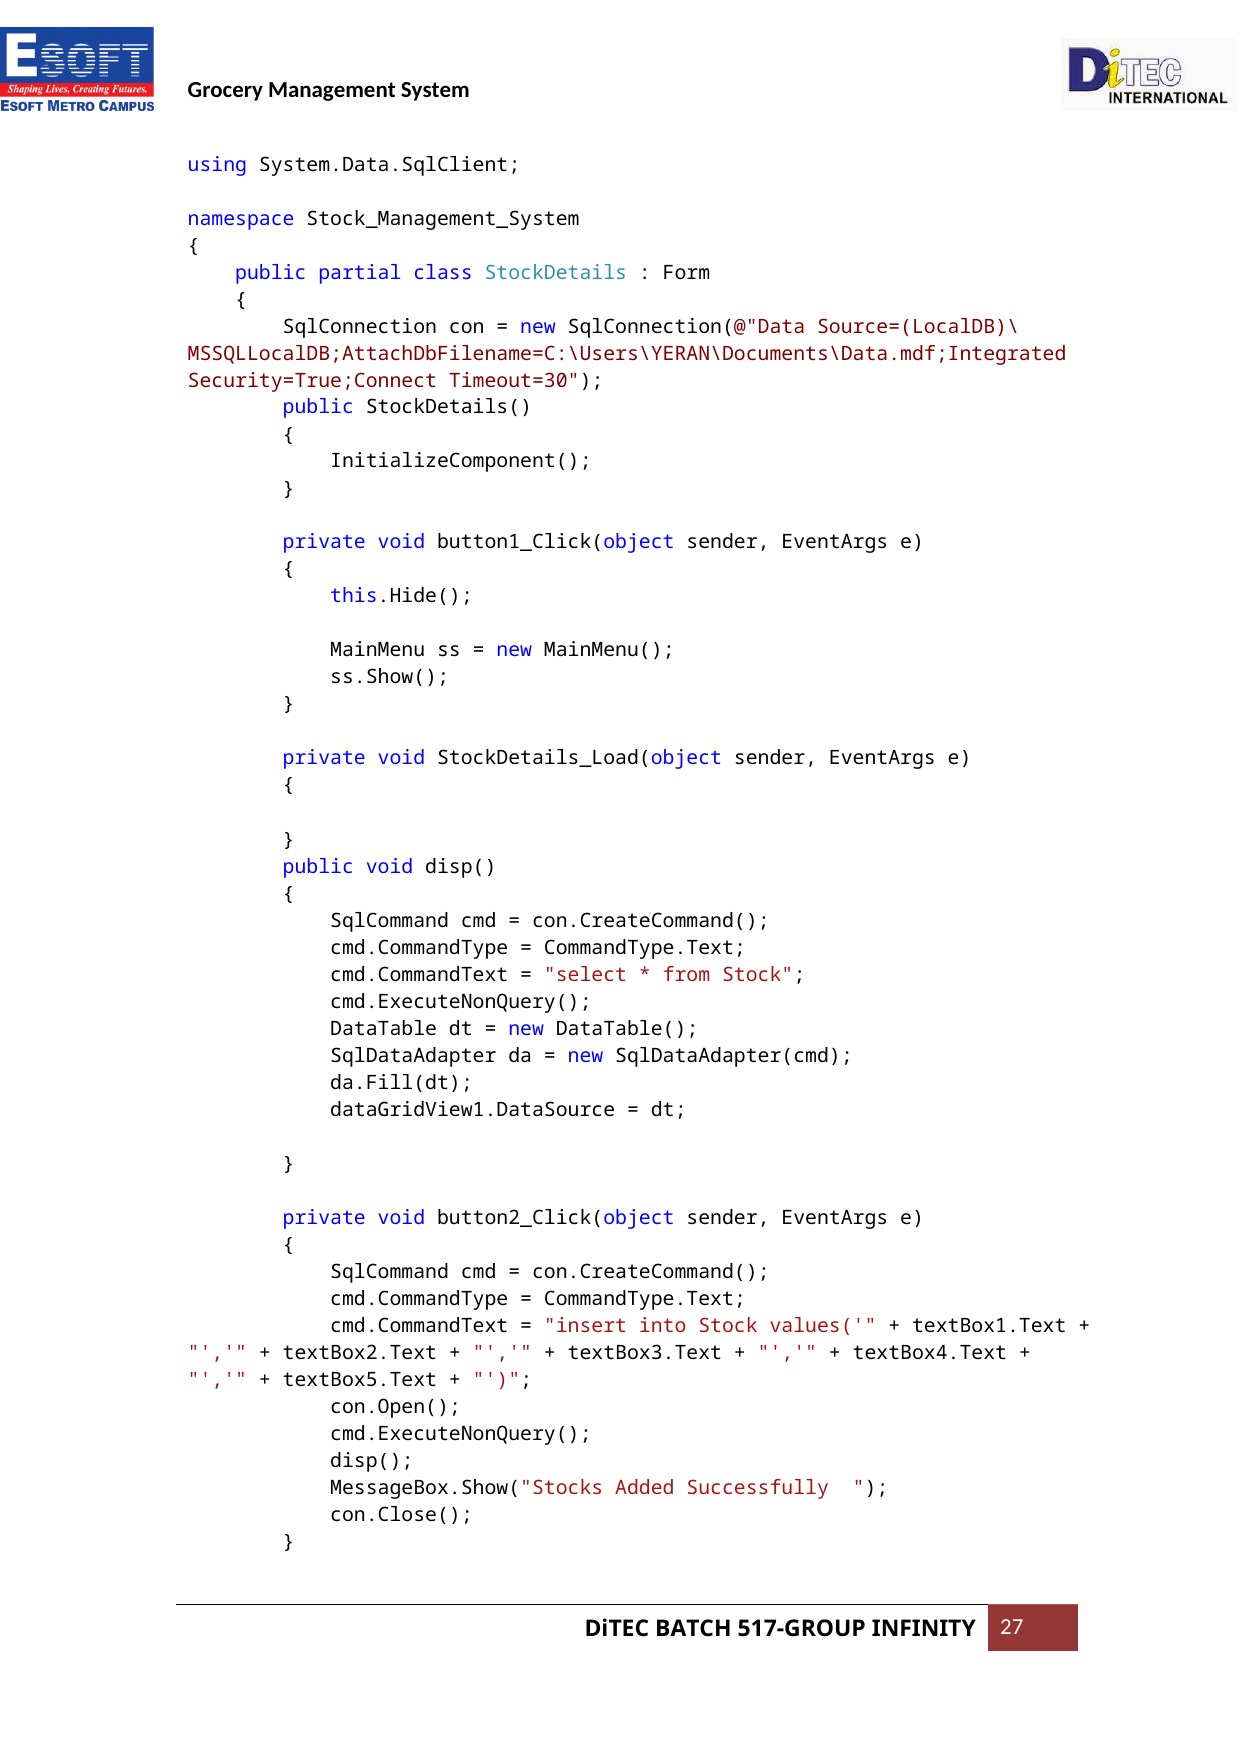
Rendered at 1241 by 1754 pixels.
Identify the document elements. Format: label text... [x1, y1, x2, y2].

text { [187, 231, 1090, 258]
text dataGridView1.DataSource = dt; [187, 1095, 1090, 1122]
text SqlCommand cmd = con.CreateCommand(); [187, 906, 1090, 933]
text cmd.CommandText = "select * from Stock"; [187, 960, 1090, 987]
text private void button1_Click(object sender, EventArgs e) [187, 528, 1090, 555]
text public partial class StockDetails : Form [187, 258, 1090, 285]
text } [187, 689, 1090, 717]
text } [187, 826, 1090, 852]
text MainMenu ss = new MainMenu(); [187, 636, 1090, 663]
text public void disp() [187, 852, 1090, 879]
text disp(); [187, 1446, 1090, 1473]
picture [0, 27, 154, 111]
text cmd.ExecuteNonQuery(); [187, 987, 1090, 1014]
text namespace Stock_Management_System [187, 204, 1090, 231]
text con.Close(); [187, 1500, 1090, 1527]
picture [1061, 38, 1237, 111]
text { [187, 420, 1090, 447]
text MessageBox.Show("Stocks Added Successfully "); [187, 1473, 1090, 1500]
text SqlConnection con = new SqlConnection(@"Data Source=(LocalDB)\MSSQLLocalDB;AttachDbFilename=C:\Users\YERAN\Documents\Data.mdf;Integrated Security=True;Connect Timeout=30"); [187, 312, 1090, 393]
text cmd.ExecuteNonQuery(); [187, 1419, 1090, 1446]
text this.Hide(); [187, 582, 1090, 609]
text { [187, 771, 1090, 797]
text private void StockDetails_Load(object sender, EventArgs e) [187, 743, 1090, 771]
text using System.Data.SqlClient; [187, 150, 1090, 177]
text InitializeComponent(); [187, 447, 1090, 474]
text da.Fill(dt); [187, 1068, 1090, 1095]
text { [187, 879, 1090, 906]
text { [187, 285, 1090, 312]
text DataTable dt = new DataTable(); [187, 1014, 1090, 1041]
text cmd.CommandType = CommandType.Text; [187, 933, 1090, 960]
text { [187, 1230, 1090, 1257]
text ss.Show(); [187, 663, 1090, 689]
text cmd.CommandText = "insert into Stock values('" + textBox1.Text + "','" + textBox2.Text + "','" + textBox3.Text + "','" + textBox4.Text + "','" + textBox5.Text + "')"; [187, 1311, 1090, 1392]
text { [187, 555, 1090, 582]
text } [187, 474, 1090, 501]
text SqlDataAdapter da = new SqlDataAdapter(cmd); [187, 1041, 1090, 1068]
text } [187, 1527, 1090, 1554]
text public StockDetails() [187, 393, 1090, 420]
text cmd.CommandType = CommandType.Text; [187, 1284, 1090, 1311]
text con.Open(); [187, 1392, 1090, 1419]
text private void button2_Click(object sender, EventArgs e) [187, 1203, 1090, 1230]
text } [187, 1149, 1090, 1176]
text SqlCommand cmd = con.CreateCommand(); [187, 1257, 1090, 1284]
